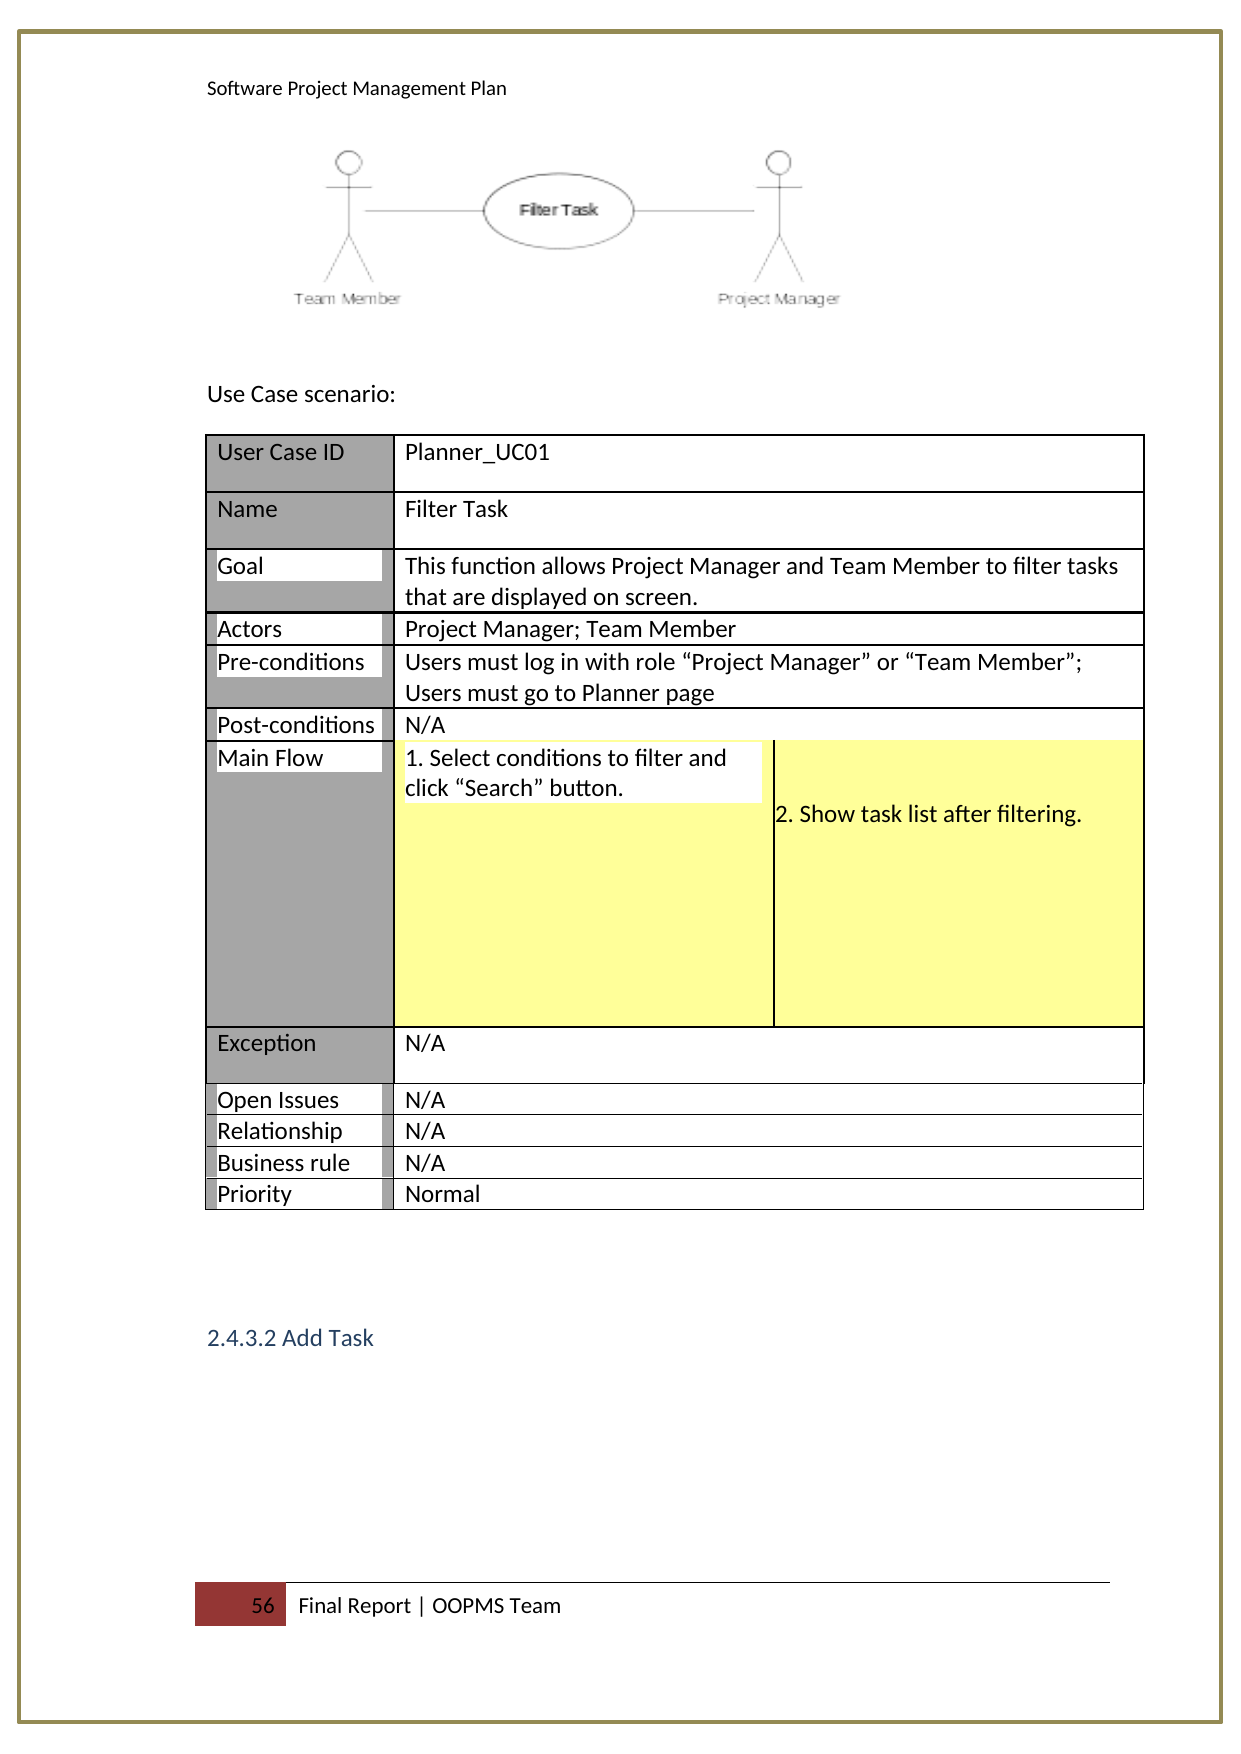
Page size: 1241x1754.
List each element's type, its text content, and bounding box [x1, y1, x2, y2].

table_header User Case ID [207, 436, 393, 491]
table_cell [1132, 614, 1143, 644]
table_header Planner_UC01 [395, 436, 1143, 491]
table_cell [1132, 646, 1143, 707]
table_cell 1. Select conditions to filter and click “Search” button. [395, 740, 773, 1026]
subtitle 2.4.3.2 Add Task [207, 1322, 1122, 1352]
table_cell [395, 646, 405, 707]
table_cell Pre-conditions [207, 646, 393, 707]
table_cell Filter Task [395, 493, 1143, 548]
table_cell N/A [395, 1028, 1143, 1083]
table_cell 2. Show task list after filtering. [775, 740, 1143, 1026]
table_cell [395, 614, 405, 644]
table_cell Exception [207, 1028, 393, 1083]
text Use Case scenario: [207, 378, 1122, 408]
table_cell Main Flow [207, 742, 393, 1026]
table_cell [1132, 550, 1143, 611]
table_cell Name [207, 493, 393, 548]
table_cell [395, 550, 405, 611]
table_cell Goal [207, 550, 393, 611]
